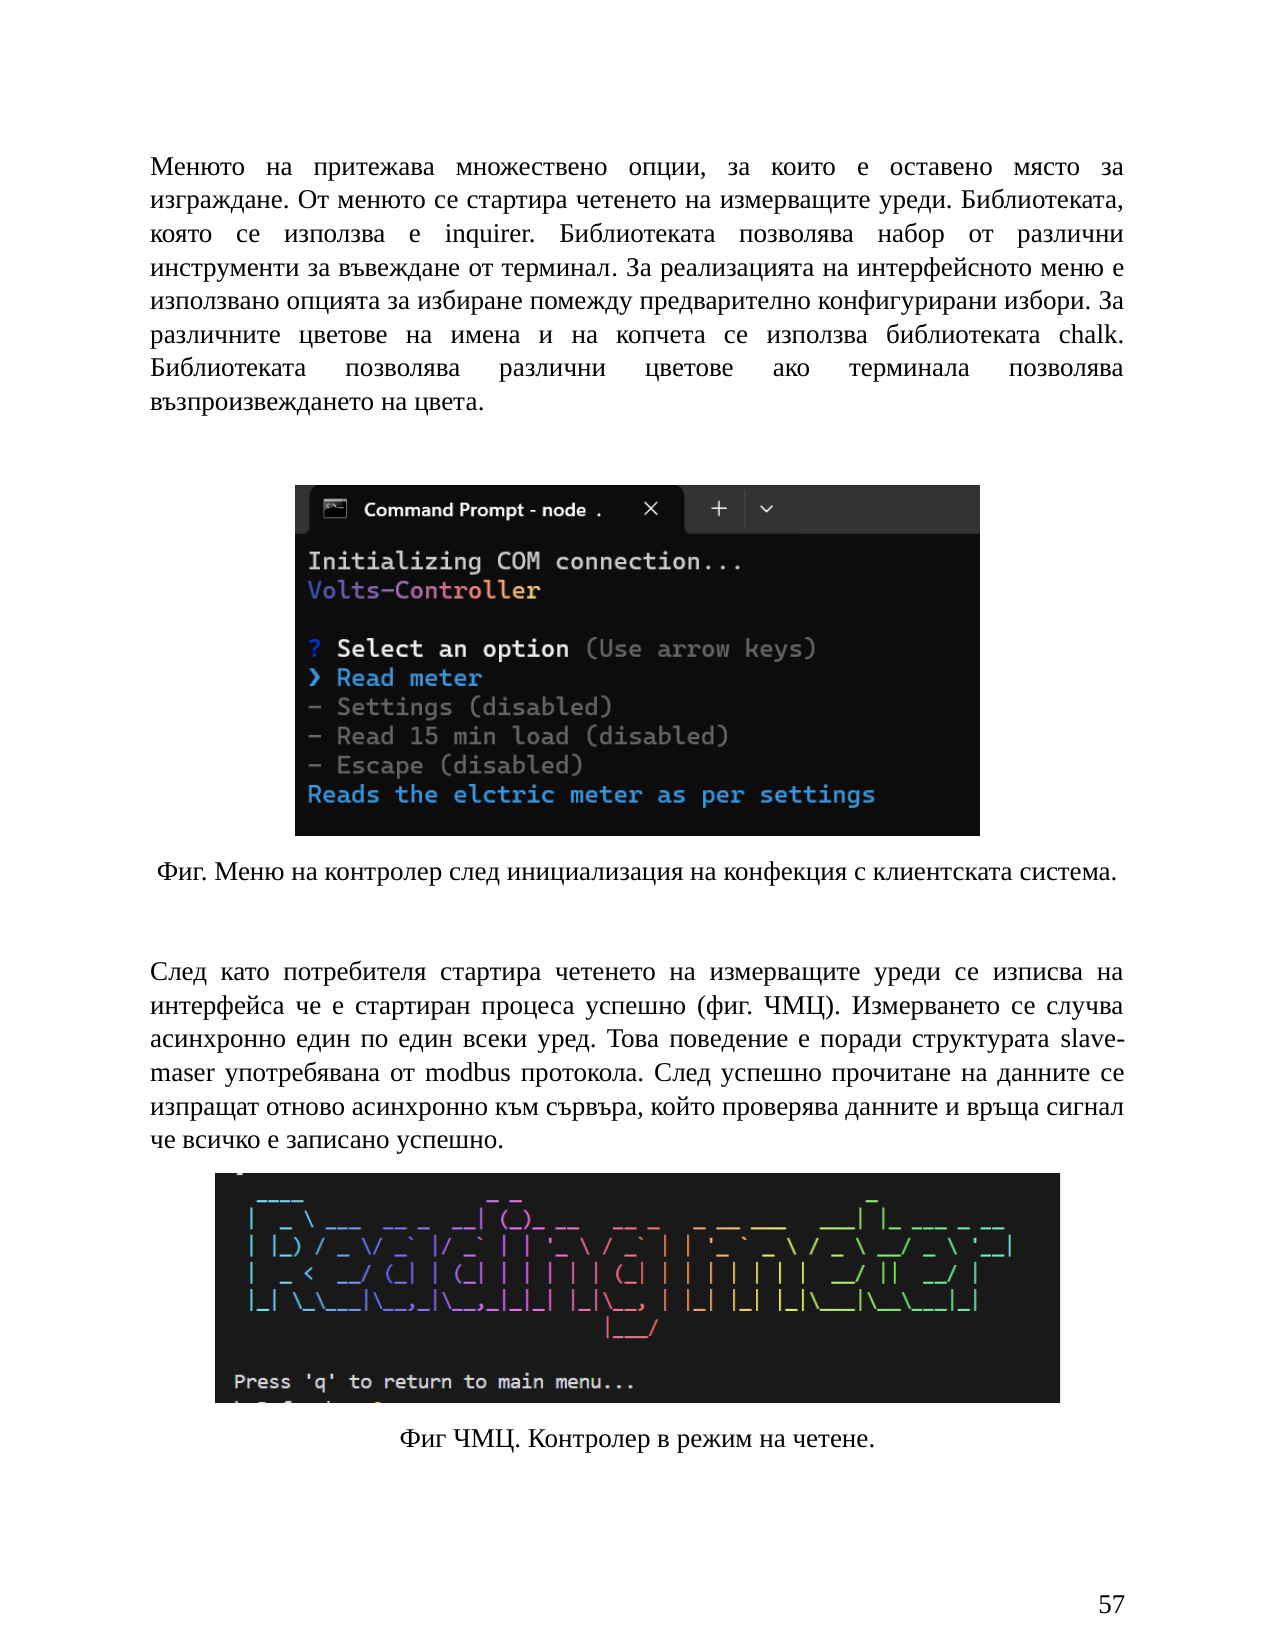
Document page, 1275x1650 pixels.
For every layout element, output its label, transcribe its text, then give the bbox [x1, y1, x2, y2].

text Менюто на притежава множествено опции, за които е оставено място за изграждане. От менюто се стартира четенето на измерващите уреди. Библиотеката, която се използва е inquirer. Библиотеката позволява набор от различни инструменти за въвеждане от терминал. За реализацията на интерфейсното меню е използвано опцията за избиране помежду предварително конфигурирани избори. За различните цветове на имена и на копчета се използва библиотеката chalk. Библиотеката позволява различни цветове ако терминала позволява възпроизвеждането на цвета. [150, 150, 1125, 416]
text Фиг ЧМЦ. Контролер в режим на четене. [150, 1422, 1125, 1453]
text След като потребителя стартира четенето на измерващите уреди се изписва на интерфейса че е стартиран процеса успешно (фиг. ЧМЦ). Измерването се случва асинхронно един по един всеки уред. Това поведение е поради структурата slave-maser употребявана от modbus протокола. След успешно прочитане на данните се изпращат отново асинхронно към сървъра, който проверява данните и връща сигнал че всичко е записано успешно. [150, 956, 1125, 1154]
picture [215, 1173, 1060, 1403]
text Фиг. Меню на контролер след инициализация на конфекция с клиентската система. [150, 855, 1125, 886]
picture [295, 485, 980, 836]
